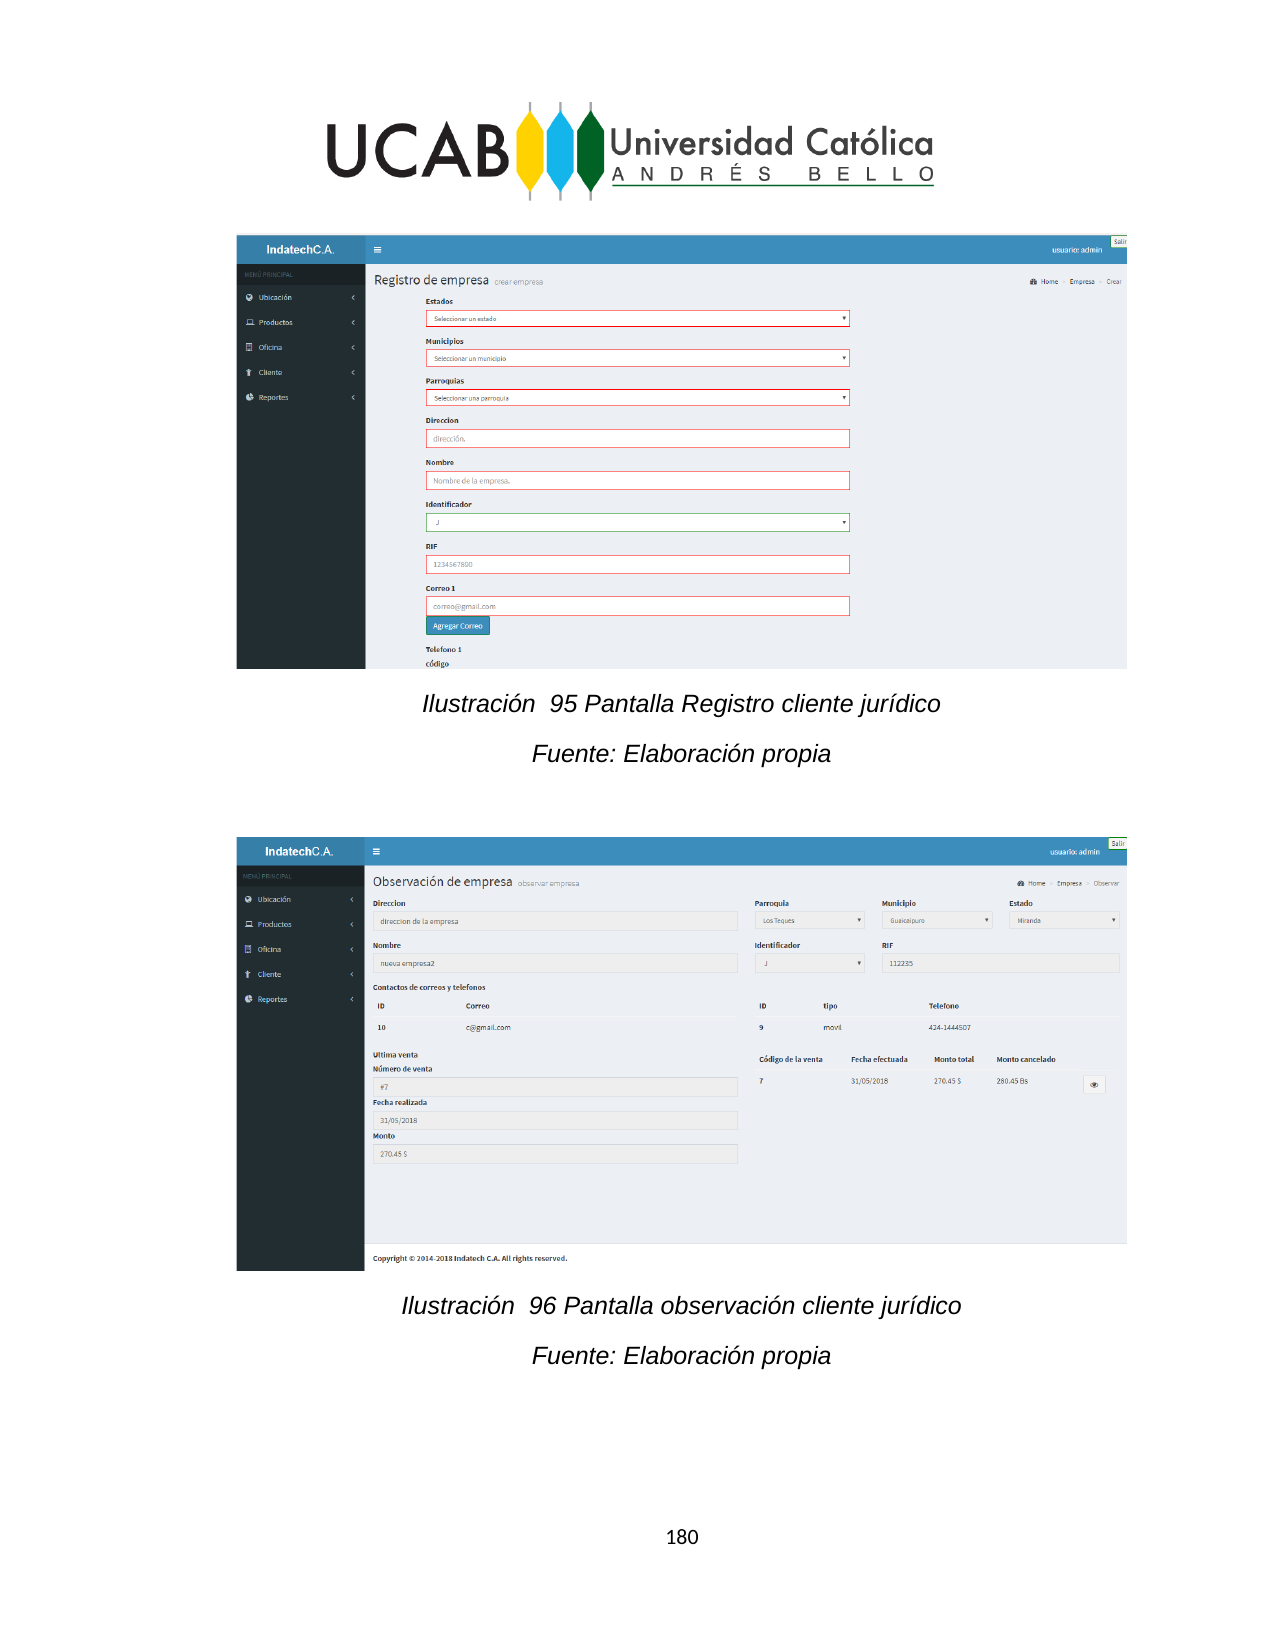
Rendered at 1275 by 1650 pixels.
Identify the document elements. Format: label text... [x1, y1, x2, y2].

picture [236, 233, 1127, 669]
text Ilustración 95 Pantalla Registro cliente jurídico [236, 689, 1127, 718]
text Fuente: Elaboración propia [236, 739, 1127, 767]
text Ilustración 96 Pantalla observación cliente jurídico [236, 1291, 1127, 1320]
picture [327, 102, 934, 201]
picture [236, 837, 1127, 1271]
text Fuente: Elaboración propia [236, 1341, 1127, 1369]
